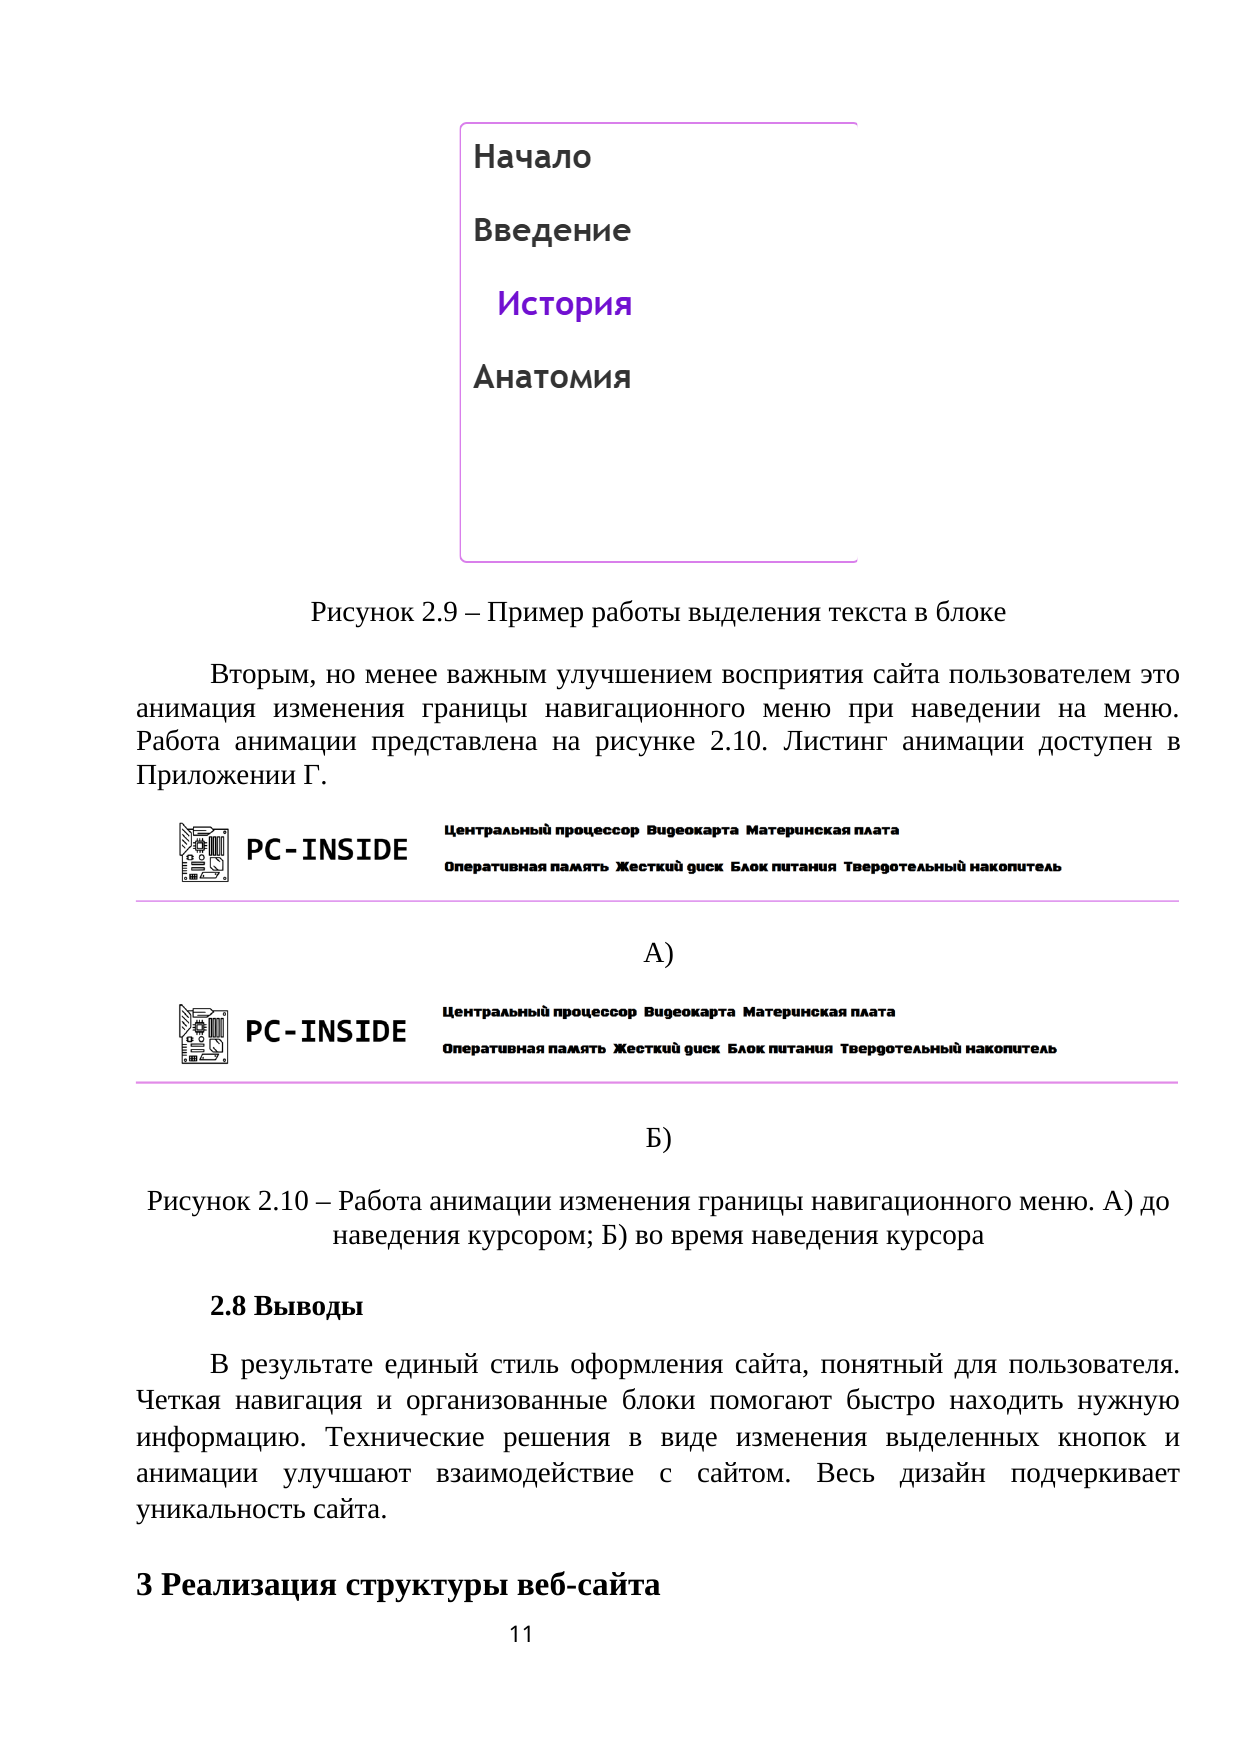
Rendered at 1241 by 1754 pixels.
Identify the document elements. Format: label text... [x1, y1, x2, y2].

text Вторым, но менее важным улучшением восприятия сайта пользователем это анимация изменения границы навигационного меню при наведении на меню. Работа анимации представлена на рисунке 2.10. Листинг анимации доступен в Приложении Г. [136, 656, 1181, 791]
picture [459, 118, 858, 565]
text 3 Реализация структуры веб-сайта [136, 1564, 1181, 1603]
text Б) [136, 1121, 1181, 1154]
text Рисунок 2.10 – Работа анимации изменения границы навигационного меню. А) до наведения курсором; Б) во время наведения курсора [136, 1183, 1181, 1250]
text 2.8 Выводы [136, 1288, 1181, 1321]
text В результате единый стиль оформления сайта, понятный для пользователя. Четкая навигация и организованные блоки помогают быстро находить нужную информацию. Технические решения в виде изменения выделенных кнопок и анимации улучшают взаимодействие с сайтом. Весь дизайн подчеркивает уникальность сайта. [136, 1346, 1181, 1524]
picture [135, 815, 1179, 906]
picture [135, 997, 1178, 1092]
text Рисунок 2.9 – Пример работы выделения текста в блоке [136, 594, 1181, 627]
text А) [136, 935, 1181, 968]
